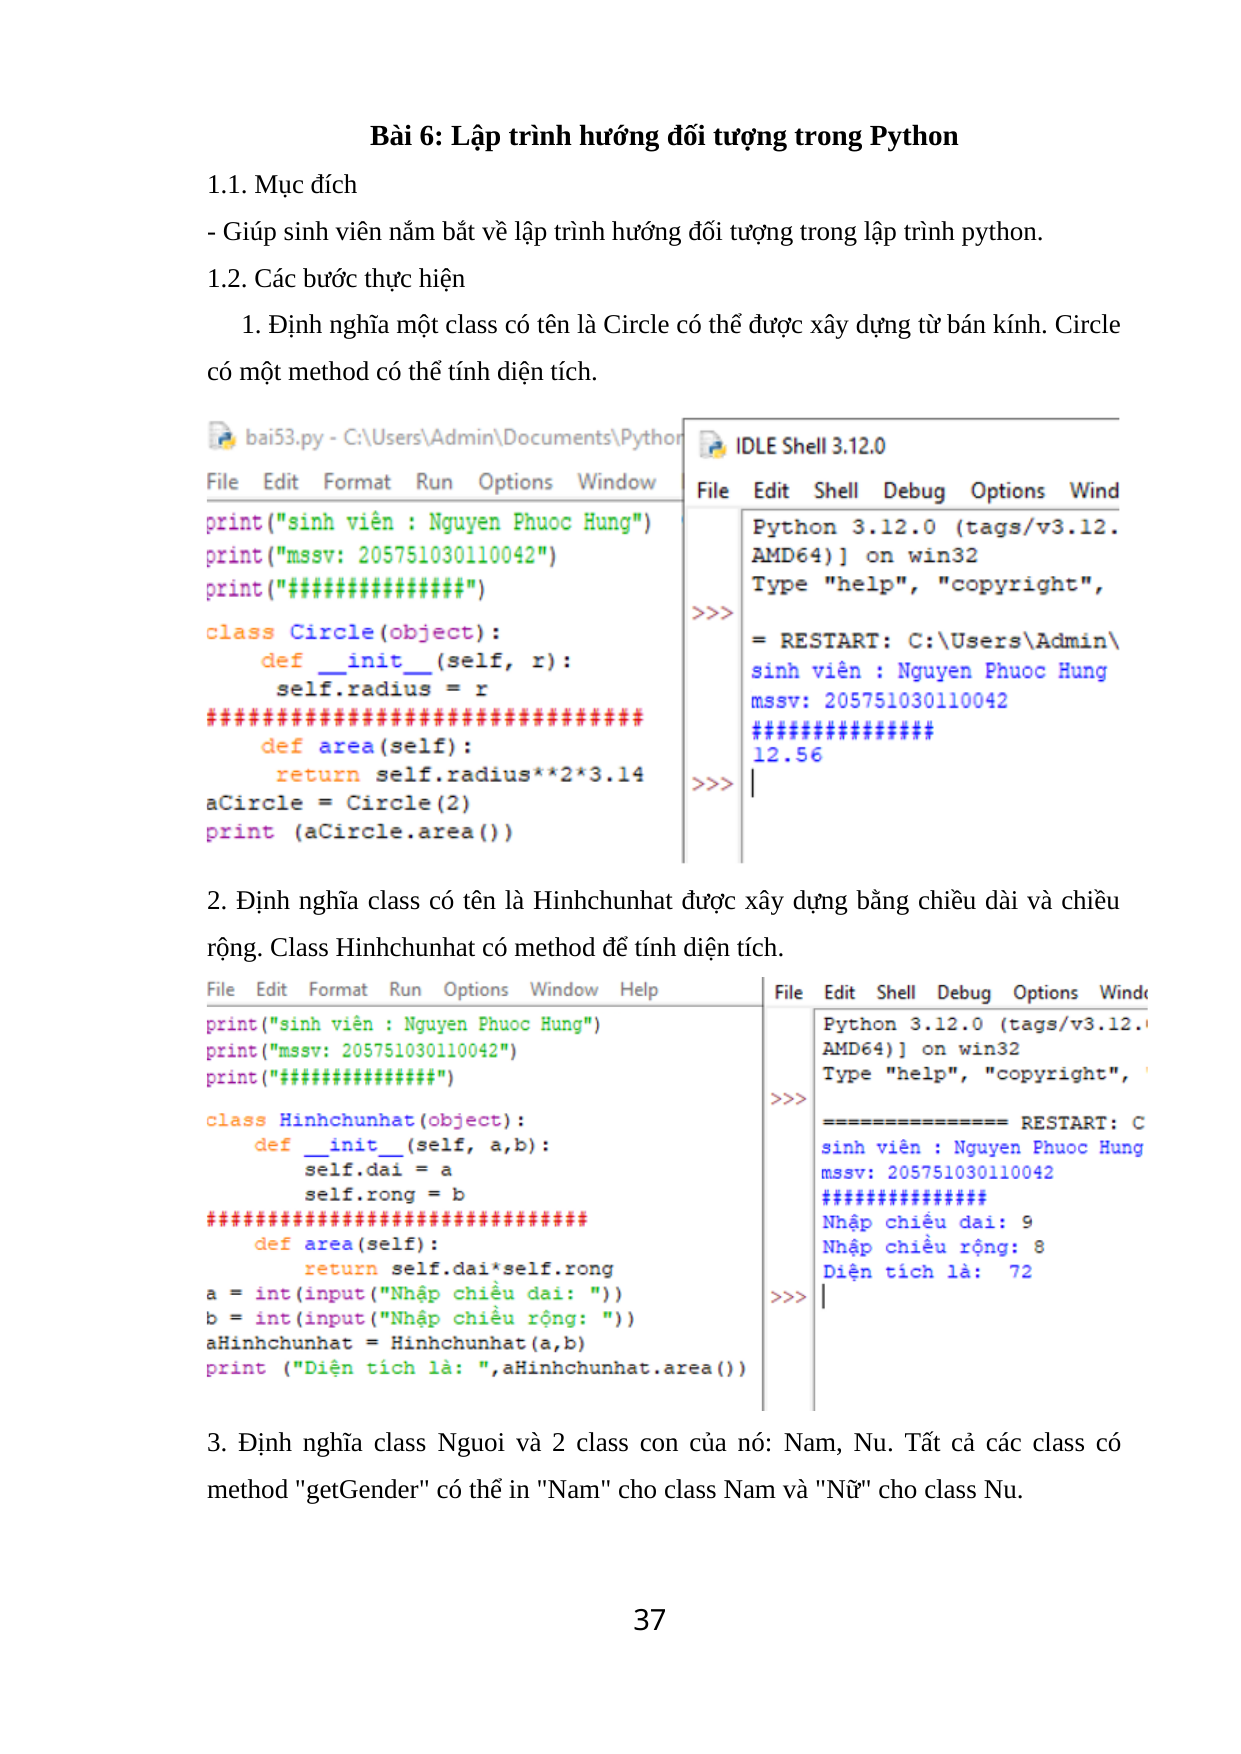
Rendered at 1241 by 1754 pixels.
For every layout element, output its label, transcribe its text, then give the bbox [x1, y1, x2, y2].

picture [206, 977, 1152, 1411]
text 3. Định nghĩa class Nguoi và 2 class con của nó: Nam, Nu. Tất cả các class có method "getGender" có thể in "Nam" cho class Nam và "Nữ" cho class Nu. [207, 1411, 1122, 1504]
text 1. Định nghĩa một class có tên là Circle có thể được xây dựng từ bán kính. Circle có một method có thể tính diện tích. [207, 308, 1122, 386]
text 1.2. Các bước thực hiện [207, 262, 1122, 293]
text Bài 6: Lập trình hướng đối tượng trong Python [207, 118, 1122, 152]
picture [206, 401, 1120, 865]
text 2. Định nghĩa class có tên là Hinhchunhat được xây dựng bằng chiều dài và chiều rộng. Class Hinhchunhat có method để tính diện tích. [207, 884, 1122, 962]
text - Giúp sinh viên nắm bắt về lập trình hướng đối tượng trong lập trình python. [207, 215, 1122, 246]
text 1.1. Mục đích [207, 168, 1122, 199]
